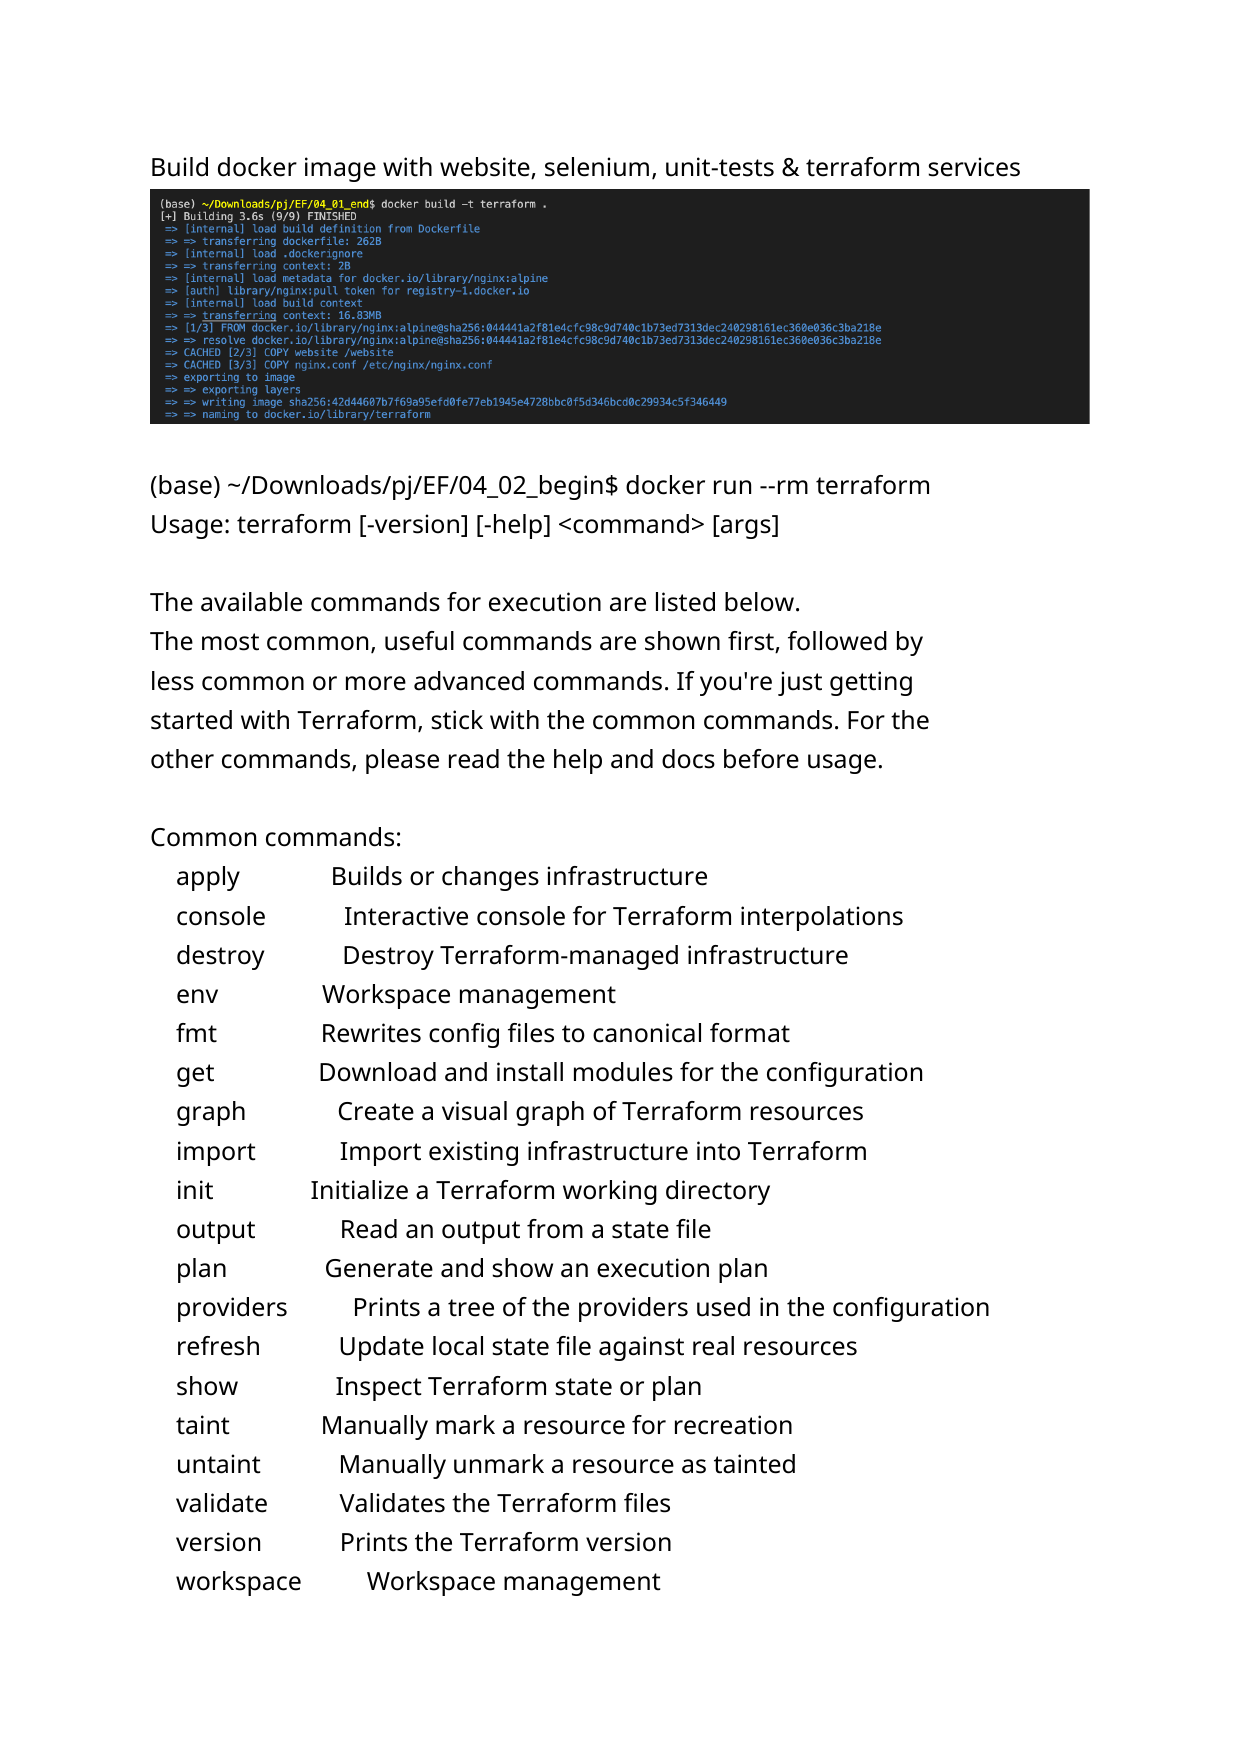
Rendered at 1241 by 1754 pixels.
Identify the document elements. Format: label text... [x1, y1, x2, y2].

text Build docker image with website, selenium, unit-tests & terraform services [150, 150, 1090, 184]
text other commands, please read the help and docs before usage. [150, 741, 1090, 776]
text untaint Manually unmark a resource as tainted [150, 1446, 1090, 1481]
text Usage: terraform [-version] [-help] <command> [args] [150, 506, 1090, 541]
text show Inspect Terraform state or plan [150, 1368, 1090, 1402]
text fmt Rewrites config files to canonical format [150, 1016, 1090, 1050]
text Common commands: [150, 820, 1090, 854]
text console Interactive console for Terraform interpolations [150, 898, 1090, 932]
text The available commands for execution are listed below. [150, 585, 1090, 619]
text output Read an output from a state file [150, 1211, 1090, 1246]
text plan Generate and show an execution plan [150, 1251, 1090, 1285]
text providers Prints a tree of the providers used in the configuration [150, 1290, 1090, 1324]
text refresh Update local state file against real resources [150, 1329, 1090, 1363]
text The most common, useful commands are shown first, followed by [150, 624, 1090, 658]
text less common or more advanced commands. If you're just getting [150, 663, 1090, 697]
text (base) ~/Downloads/pj/EF/04_02_begin$ docker run --rm terraform [150, 467, 1090, 501]
text init Initialize a Terraform working directory [150, 1172, 1090, 1206]
text import Import existing infrastructure into Terraform [150, 1133, 1090, 1167]
text version Prints the Terraform version [150, 1525, 1090, 1559]
text workspace Workspace management [150, 1564, 1090, 1598]
text validate Validates the Terraform files [150, 1486, 1090, 1520]
text apply Builds or changes infrastructure [150, 859, 1090, 893]
text env Workspace management [150, 976, 1090, 1011]
text destroy Destroy Terraform-managed infrastructure [150, 937, 1090, 971]
picture [150, 189, 1090, 424]
text get Download and install modules for the configuration [150, 1055, 1090, 1089]
text taint Manually mark a resource for recreation [150, 1407, 1090, 1441]
text started with Terraform, stick with the common commands. For the [150, 702, 1090, 736]
text graph Create a visual graph of Terraform resources [150, 1094, 1090, 1128]
